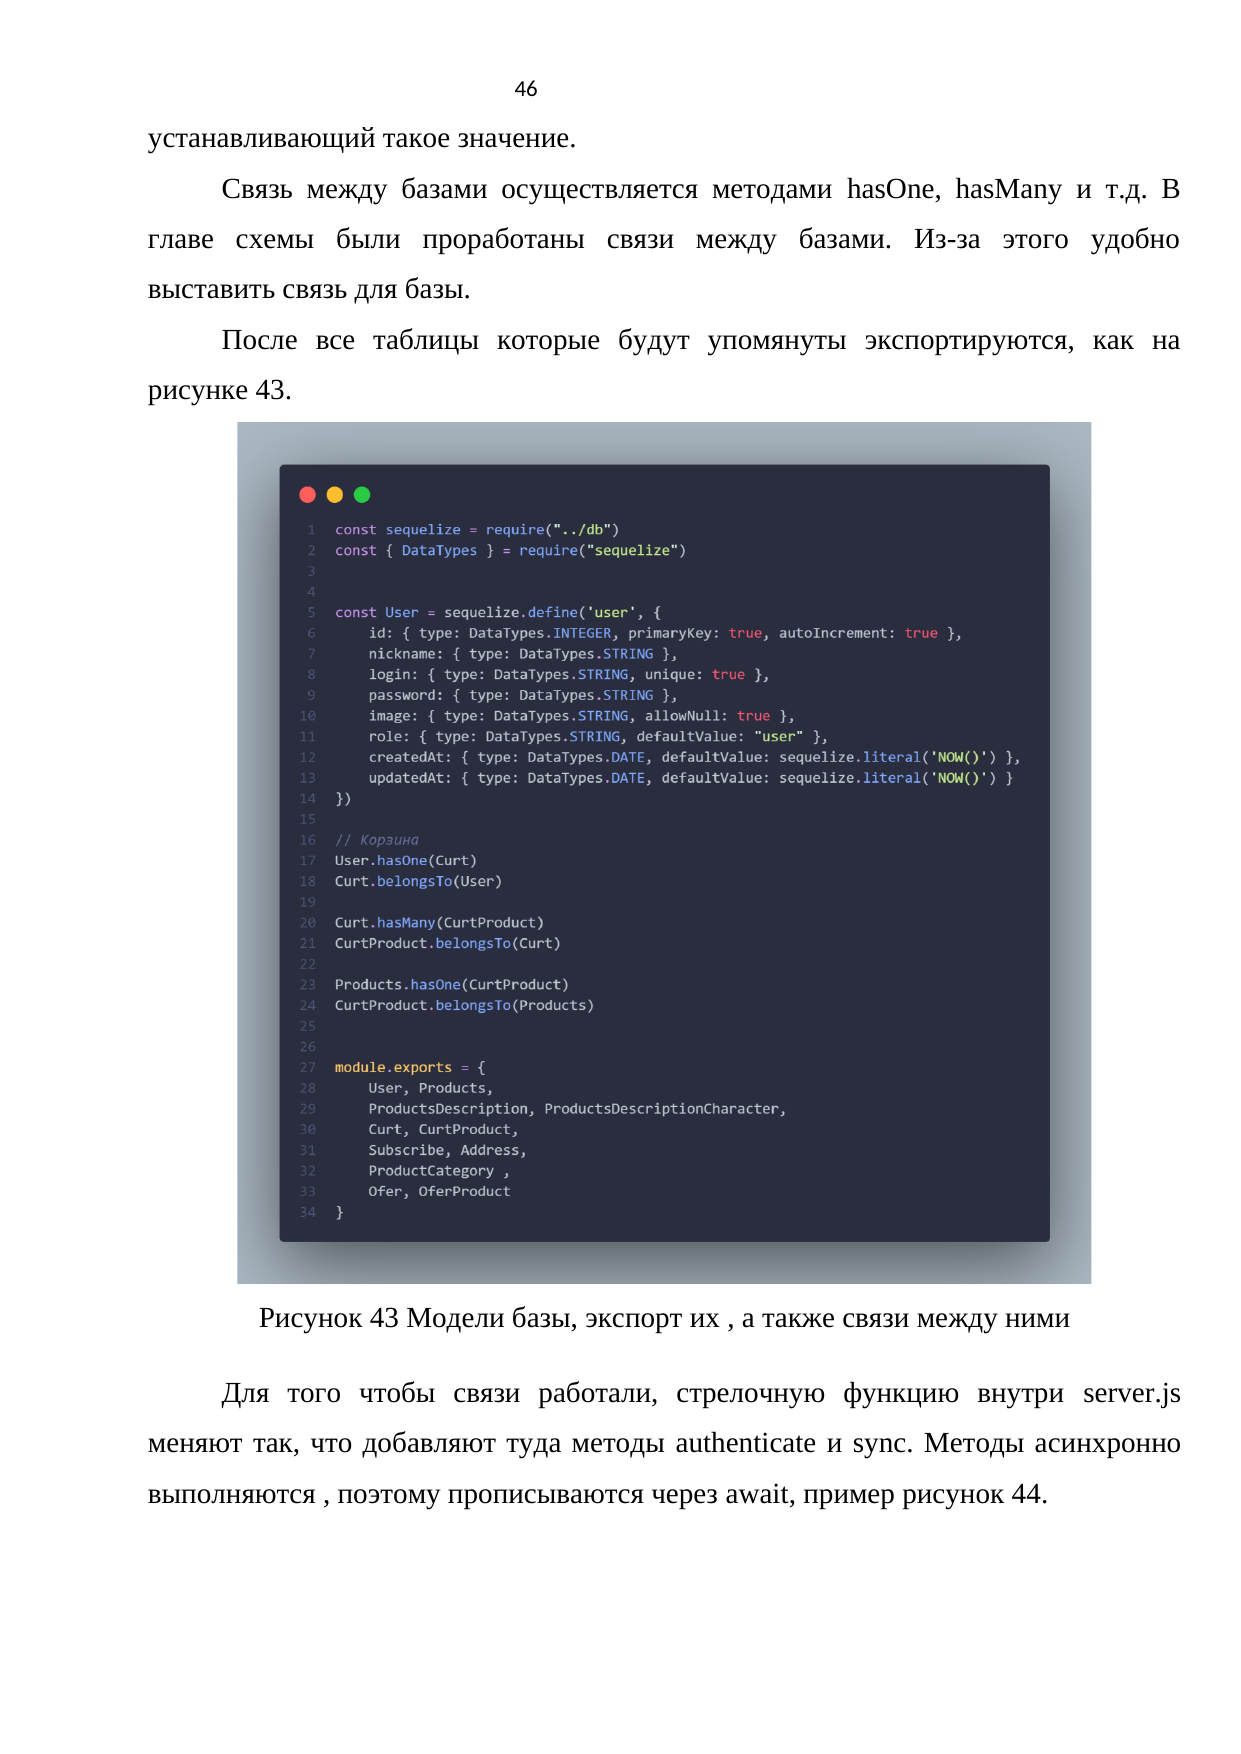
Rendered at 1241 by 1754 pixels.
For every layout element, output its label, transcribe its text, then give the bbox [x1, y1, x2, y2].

text После все таблицы которые будут упомянуты экспортируются, как на рисунке 43. [148, 322, 1181, 406]
text Для того чтобы связи работали, стрелочную функцию внутри server.js меняют так, что добавляют туда методы authenticate и sync. Методы асинхронно выполняются , поэтому прописываются через await, пример рисунок 44. [148, 1375, 1181, 1509]
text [148, 121, 1181, 154]
text Связь между базами осуществляется методами hasOne, hasMany и т.д. В главе схемы были проработаны связи между базами. Из-за этого удобно выставить связь для базы. [148, 171, 1181, 305]
picture [237, 422, 1092, 1284]
text Рисунок 43 Модели базы, экспорт их , а также связи между ними [148, 1300, 1181, 1333]
